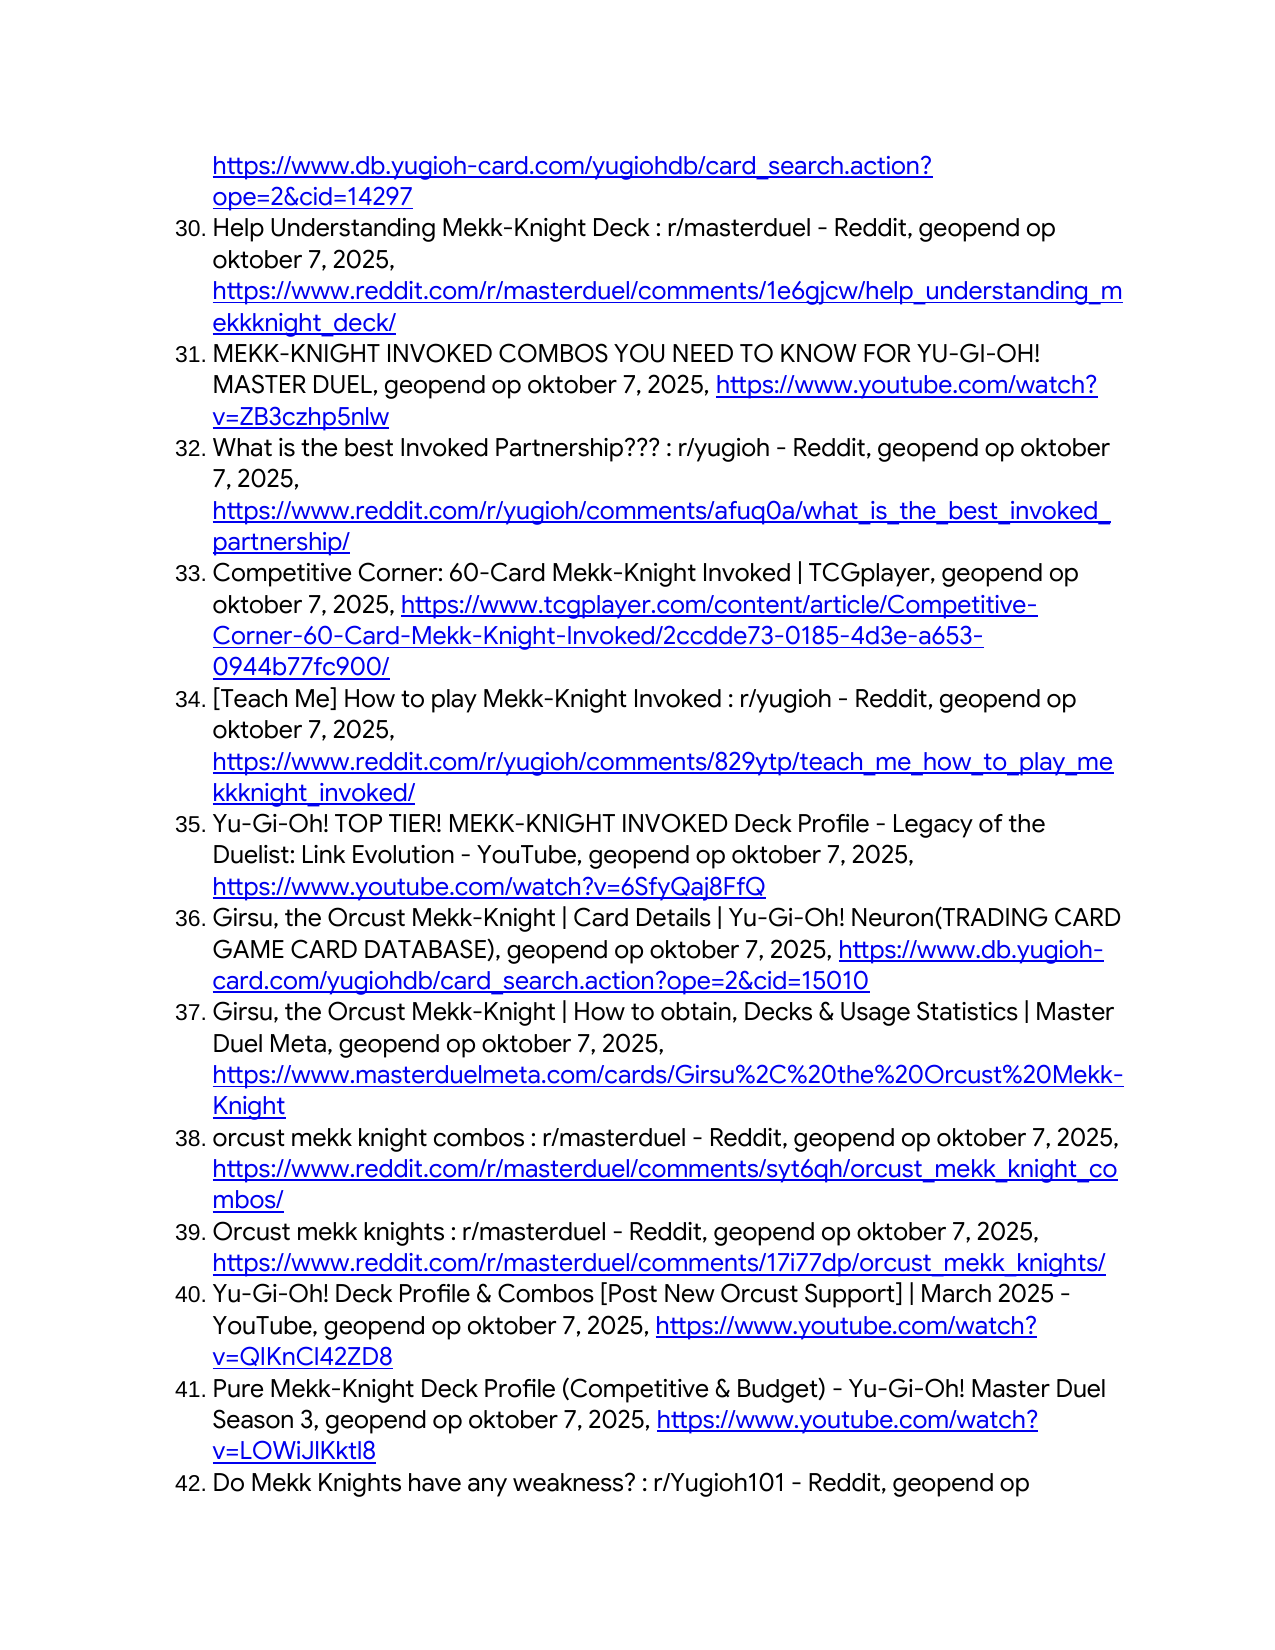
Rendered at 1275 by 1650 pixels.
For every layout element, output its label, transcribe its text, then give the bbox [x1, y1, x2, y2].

list [Teach Me] How to play Mekk-Knight Invoked : r/yugioh - Reddit, geopend op oktober 7, 2025, https://www.reddit.com/r/yugioh/comments/829ytp/teach_me_how_to_play_mekkknight_invoked/ [175, 683, 1125, 808]
list Help Understanding Mekk-Knight Deck : r/masterduel - Reddit, geopend op oktober 7, 2025, https://www.reddit.com/r/masterduel/comments/1e6gjcw/help_understanding_mekkknight_deck/ [175, 213, 1125, 338]
list orcust mekk knight combos : r/masterduel - Reddit, geopend op oktober 7, 2025, https://www.reddit.com/r/masterduel/comments/syt6qh/orcust_mekk_knight_combos/ [175, 1122, 1125, 1216]
list Orcust mekk knights : r/masterduel - Reddit, geopend op oktober 7, 2025, https://www.reddit.com/r/masterduel/comments/17i77dp/orcust_mekk_knights/ [175, 1216, 1125, 1279]
list Competitive Corner: 60-Card Mekk-Knight Invoked | TCGplayer, geopend op oktober 7, 2025, https://www.tcgplayer.com/content/article/Competitive-Corner-60-Card-Mekk-Knight-Invoked/2ccdde73-0185-4d3e-a653-0944b77fc900/ [175, 558, 1125, 683]
list What is the best Invoked Partnership??? : r/yugioh - Reddit, geopend op oktober 7, 2025, https://www.reddit.com/r/yugioh/comments/afuq0a/what_is_the_best_invoked_partnership/ [175, 432, 1125, 558]
list Yu-Gi-Oh! Deck Profile & Combos [Post New Orcust Support] | March 2025 - YouTube, geopend op oktober 7, 2025, https://www.youtube.com/watch?v=QIKnCl42ZD8 [175, 1279, 1125, 1373]
list Girsu, the Orcust Mekk-Knight | How to obtain, Decks & Usage Statistics | Master Duel Meta, geopend op oktober 7, 2025, https://www.masterduelmeta.com/cards/Girsu%2C%20the%20Orcust%20Mekk-Knight [175, 997, 1125, 1122]
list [175, 1467, 1125, 1498]
list Yu-Gi-Oh! TOP TIER! MEKK-KNIGHT INVOKED Deck Profile - Legacy of the Duelist: Link Evolution - YouTube, geopend op oktober 7, 2025, https://www.youtube.com/watch?v=6SfyQaj8FfQ [175, 808, 1125, 902]
list Pure Mekk-Knight Deck Profile (Competitive & Budget) - Yu-Gi-Oh! Master Duel Season 3, geopend op oktober 7, 2025, https://www.youtube.com/watch?v=LOWiJlKktl8 [175, 1373, 1125, 1467]
list Girsu, the Orcust Mekk-Knight | Card Details | Yu-Gi-Oh! Neuron(TRADING CARD GAME CARD DATABASE), geopend op oktober 7, 2025, https://www.db.yugioh-card.com/yugiohdb/card_search.action?ope=2&cid=15010 [175, 902, 1125, 997]
list MEKK-KNIGHT INVOKED COMBOS YOU NEED TO KNOW FOR YU-GI-OH! MASTER DUEL, geopend op oktober 7, 2025, https://www.youtube.com/watch?v=ZB3czhp5nlw [175, 338, 1125, 432]
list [175, 150, 1125, 213]
